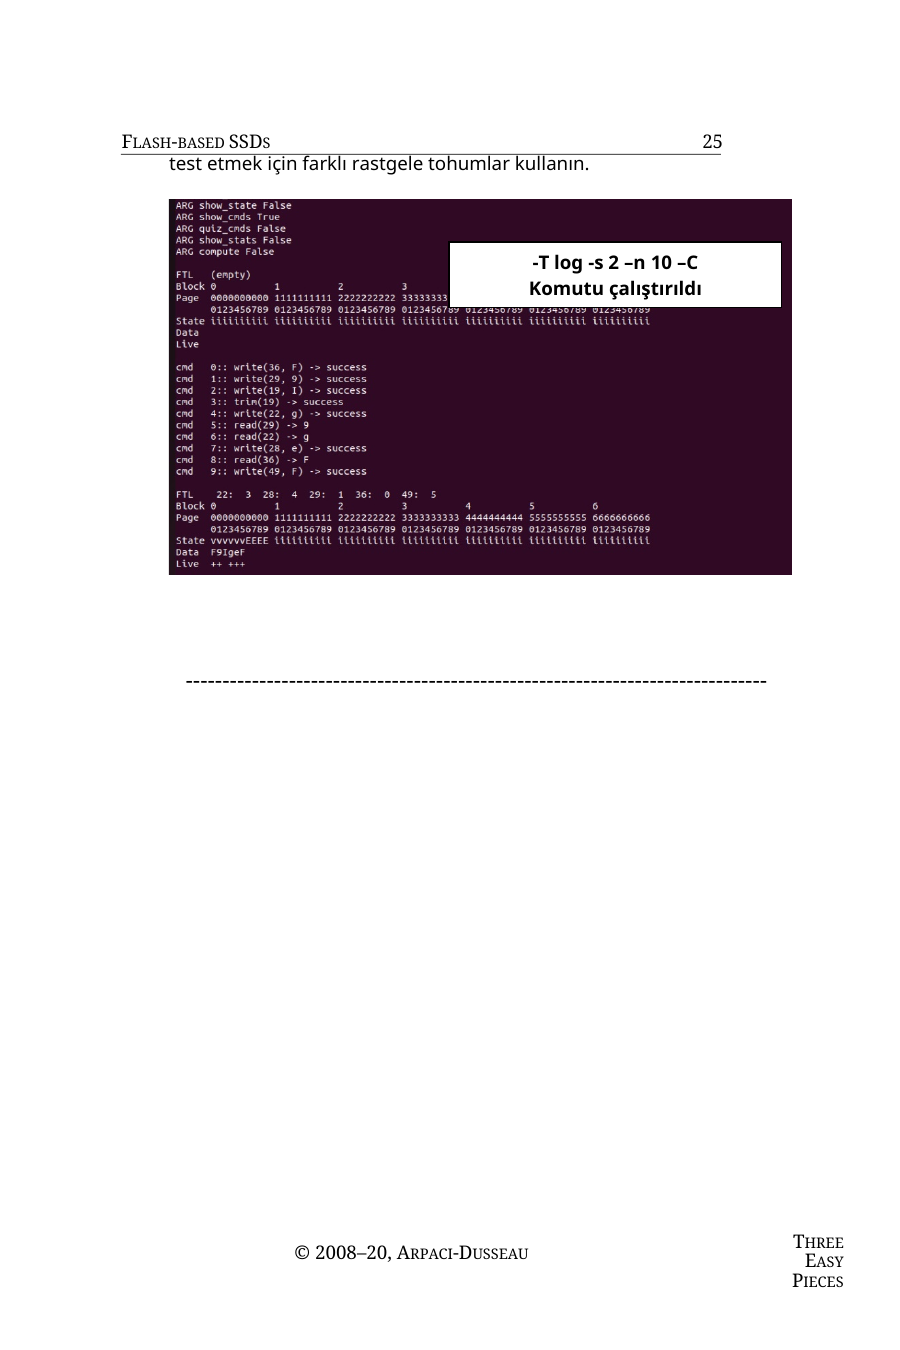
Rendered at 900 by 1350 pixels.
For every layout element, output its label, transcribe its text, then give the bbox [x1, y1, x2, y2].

text ------------------------------------------------------------------------------- [35, 669, 851, 694]
picture [168, 199, 792, 575]
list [169, 154, 784, 174]
